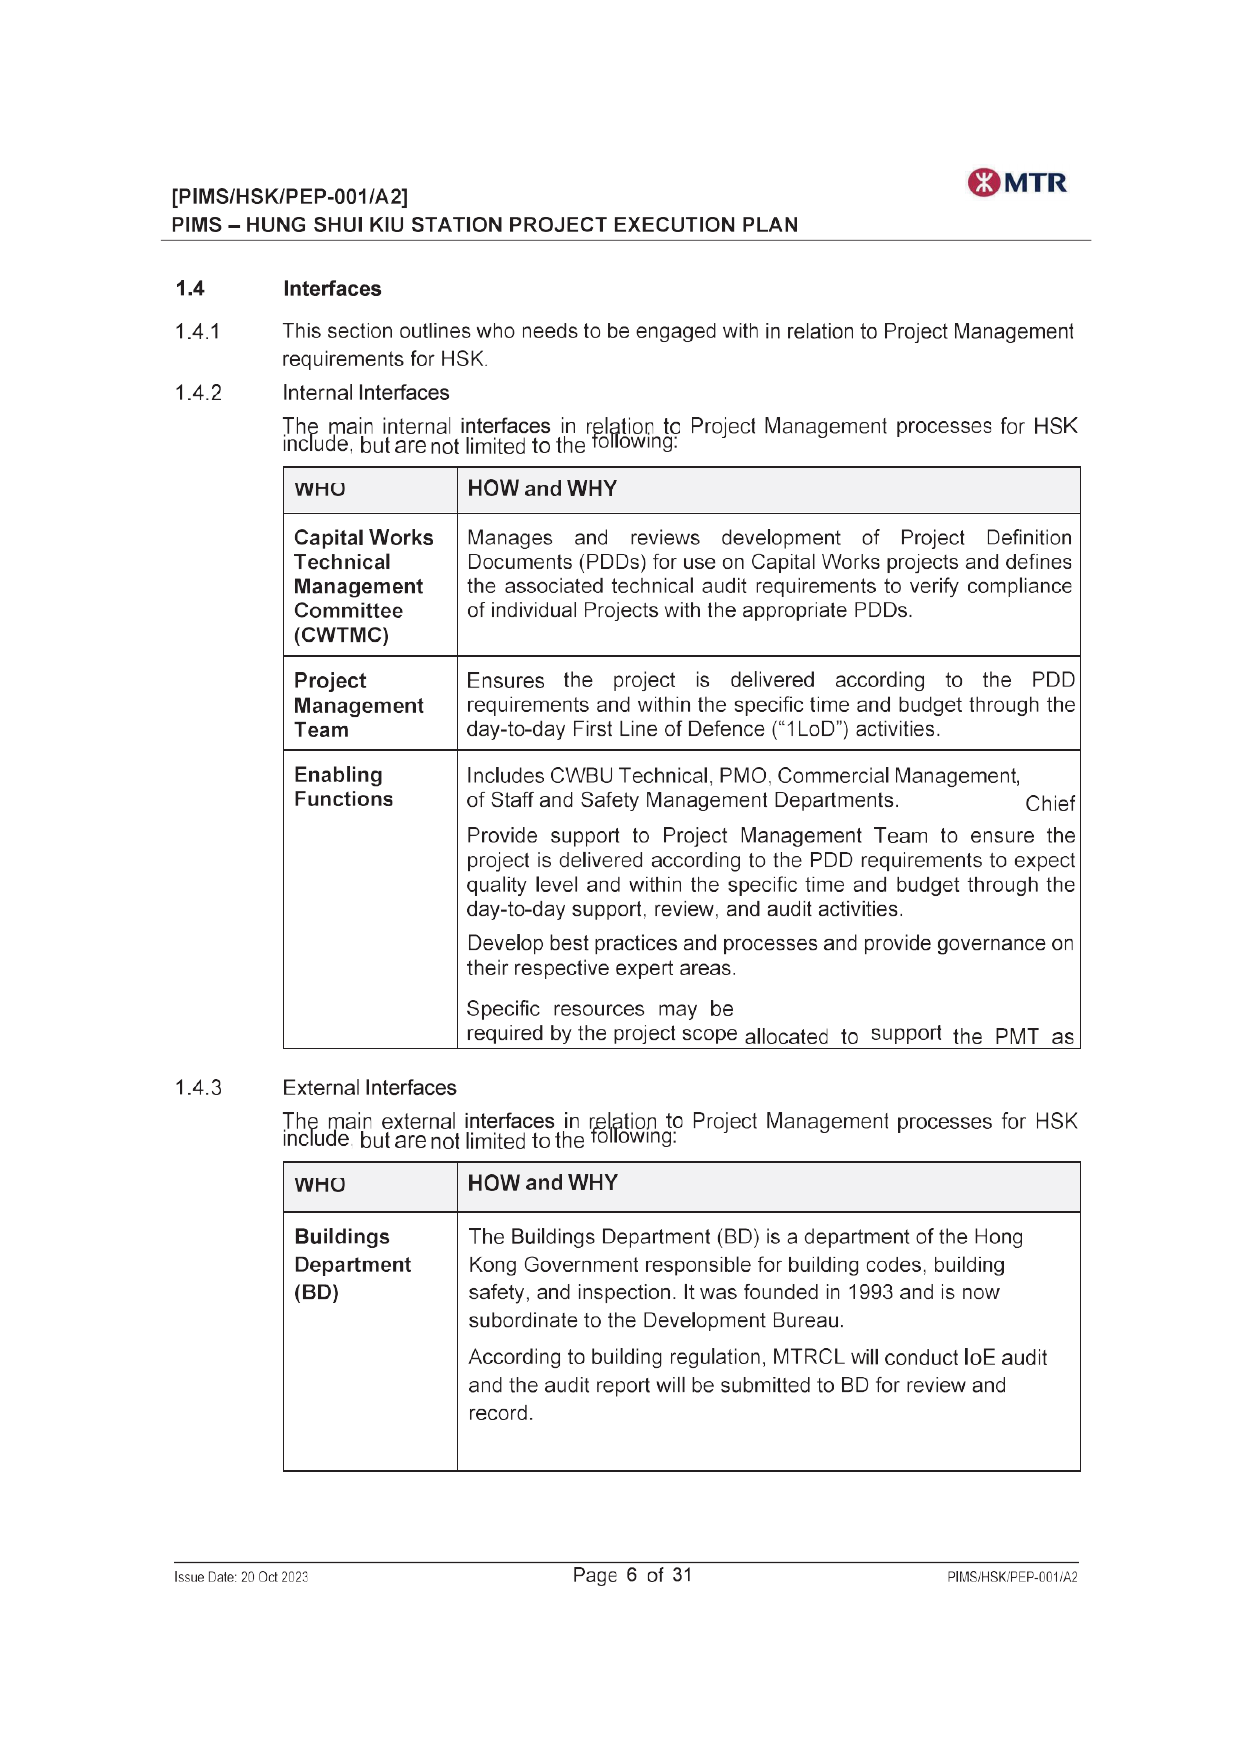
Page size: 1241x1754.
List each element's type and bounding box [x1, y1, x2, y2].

picture [467, 767, 1016, 811]
picture [871, 1025, 942, 1044]
picture [1001, 417, 1025, 434]
picture [565, 1112, 579, 1128]
picture [1052, 1032, 1074, 1044]
table_cell [284, 751, 457, 1048]
picture [382, 1112, 455, 1129]
picture [282, 323, 758, 370]
table_header [458, 1163, 1080, 1211]
picture [526, 1174, 562, 1190]
table_cell [458, 657, 1080, 749]
picture [589, 1112, 683, 1147]
table_header [458, 468, 1080, 512]
picture [383, 417, 451, 434]
picture [294, 483, 345, 496]
picture [693, 1112, 757, 1133]
picture [587, 417, 680, 452]
picture [745, 1028, 828, 1044]
picture [898, 1112, 1078, 1133]
table_cell [284, 1213, 457, 1470]
picture [395, 1135, 426, 1148]
picture [1026, 795, 1076, 811]
picture [467, 934, 1073, 979]
picture [767, 1112, 889, 1133]
picture [431, 1133, 460, 1149]
picture [466, 437, 525, 454]
picture [431, 438, 459, 454]
picture [525, 480, 561, 496]
table_cell [458, 514, 1080, 655]
picture [567, 480, 617, 496]
picture [647, 1567, 664, 1582]
picture [568, 1174, 618, 1190]
picture [556, 436, 585, 453]
table_header [284, 468, 457, 512]
picture [532, 1132, 550, 1148]
picture [295, 1228, 411, 1303]
picture [965, 164, 1070, 201]
picture [574, 1567, 617, 1586]
picture [188, 323, 208, 339]
picture [467, 671, 1075, 740]
picture [765, 417, 887, 438]
picture [469, 1174, 520, 1191]
picture [469, 479, 519, 496]
picture [561, 417, 575, 433]
table_cell [458, 1213, 1080, 1470]
picture [188, 1079, 221, 1095]
picture [466, 1132, 525, 1149]
picture [284, 1079, 359, 1095]
picture [294, 672, 424, 737]
picture [841, 1029, 858, 1044]
picture [361, 436, 390, 453]
picture [469, 1228, 1022, 1331]
picture [1064, 417, 1078, 433]
picture [467, 529, 1072, 621]
picture [1035, 417, 1062, 434]
picture [467, 1000, 737, 1044]
picture [467, 827, 1075, 920]
picture [175, 1571, 308, 1582]
picture [468, 1348, 1047, 1420]
picture [361, 1131, 390, 1148]
picture [294, 529, 433, 646]
table_cell [458, 751, 1080, 1048]
picture [295, 766, 393, 806]
table_cell [284, 657, 457, 749]
picture [897, 421, 992, 437]
picture [766, 323, 1074, 343]
picture [395, 440, 426, 453]
picture [282, 417, 373, 454]
picture [282, 1112, 372, 1149]
picture [188, 384, 221, 400]
picture [289, 384, 352, 400]
picture [692, 417, 756, 438]
table_header [284, 1163, 457, 1211]
table_cell [284, 514, 457, 655]
picture [532, 437, 550, 453]
picture [948, 1571, 1077, 1582]
picture [953, 1028, 982, 1044]
picture [294, 1178, 345, 1192]
picture [172, 188, 797, 232]
picture [996, 1028, 1039, 1044]
picture [555, 1131, 584, 1148]
